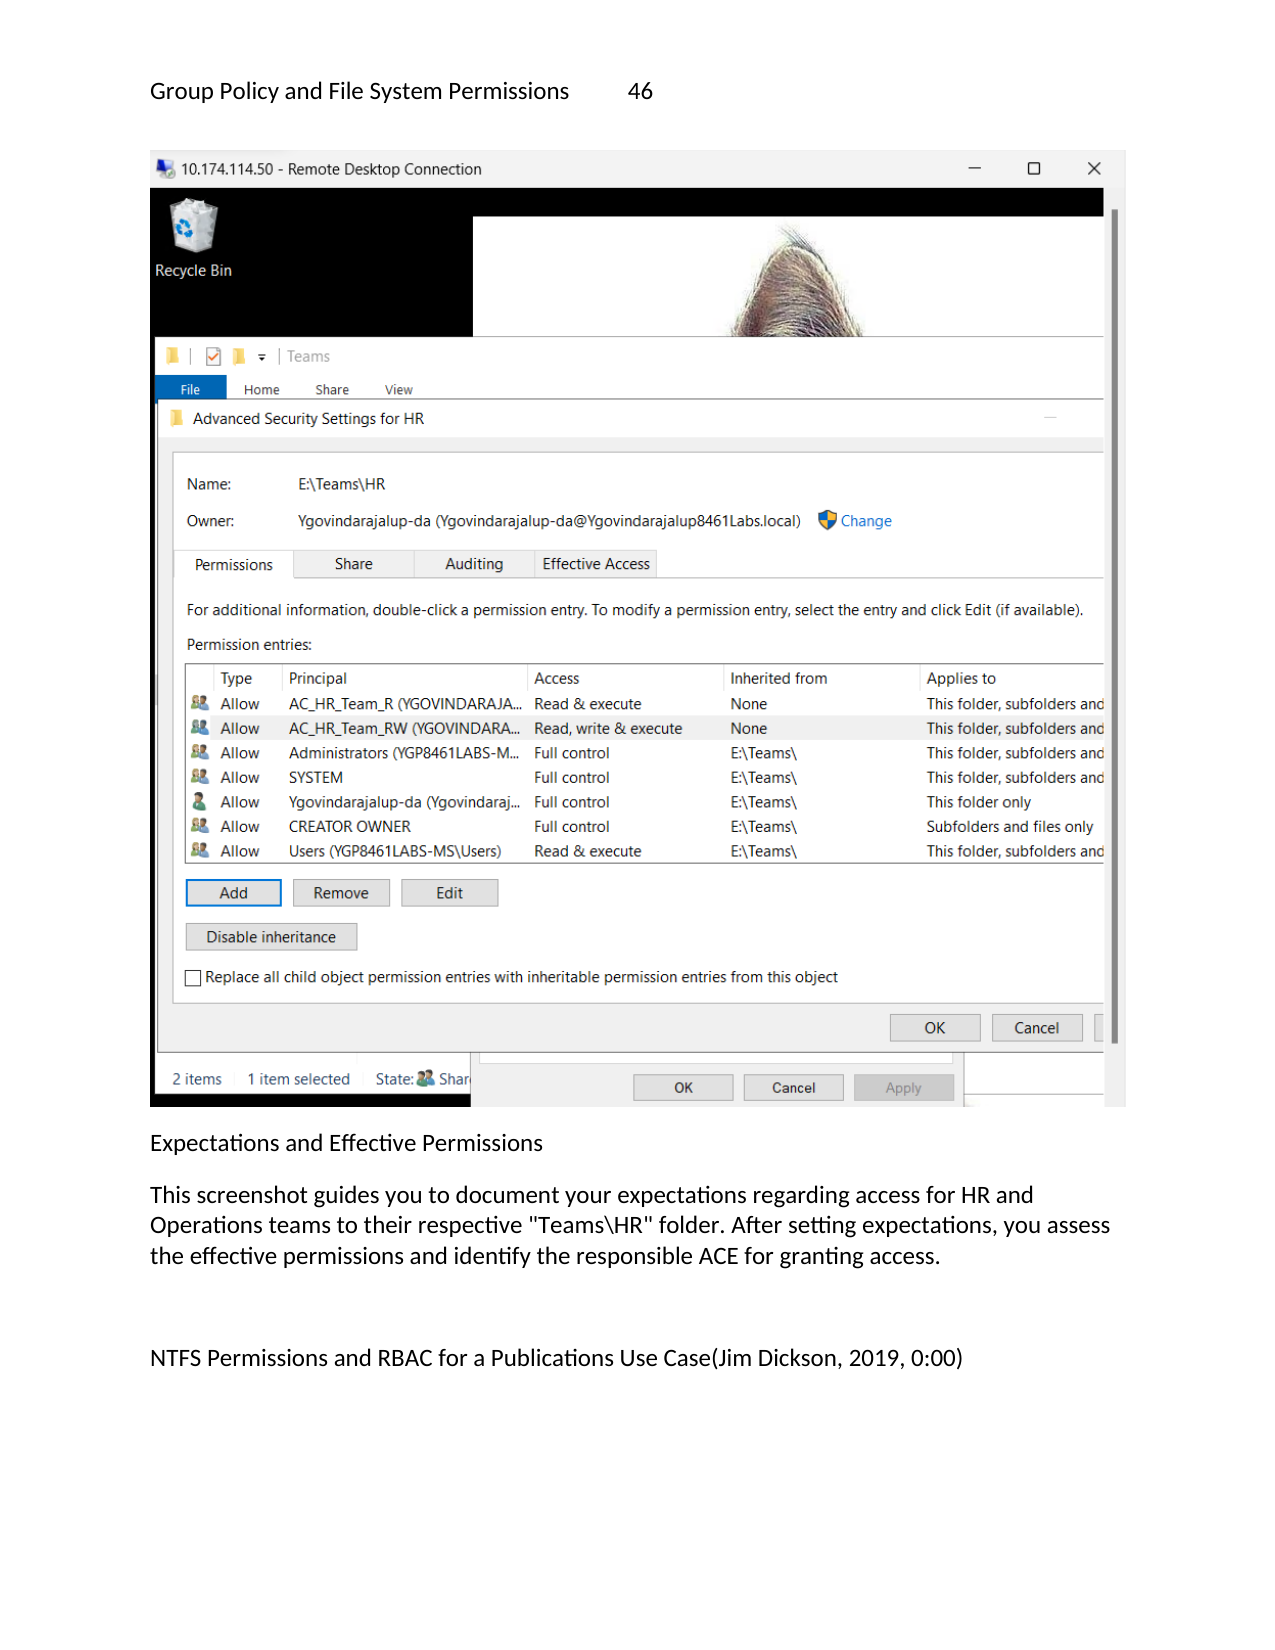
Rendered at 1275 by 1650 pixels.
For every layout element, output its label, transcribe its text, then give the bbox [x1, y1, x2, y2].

text Expectations and Effective Permissions [150, 1127, 1125, 1158]
picture [150, 150, 1125, 1107]
text NTFS Permissions and RBAC for a Publications Use Case(Jim Dickson, 2019, 0:00) [150, 1343, 1125, 1373]
text This screenshot guides you to document your expectations regarding access for HR and Operations teams to their respective "Teams\HR" folder. After setting expectations, you assess the effective permissions and identify the responsible ACE for granting access. [150, 1179, 1125, 1270]
